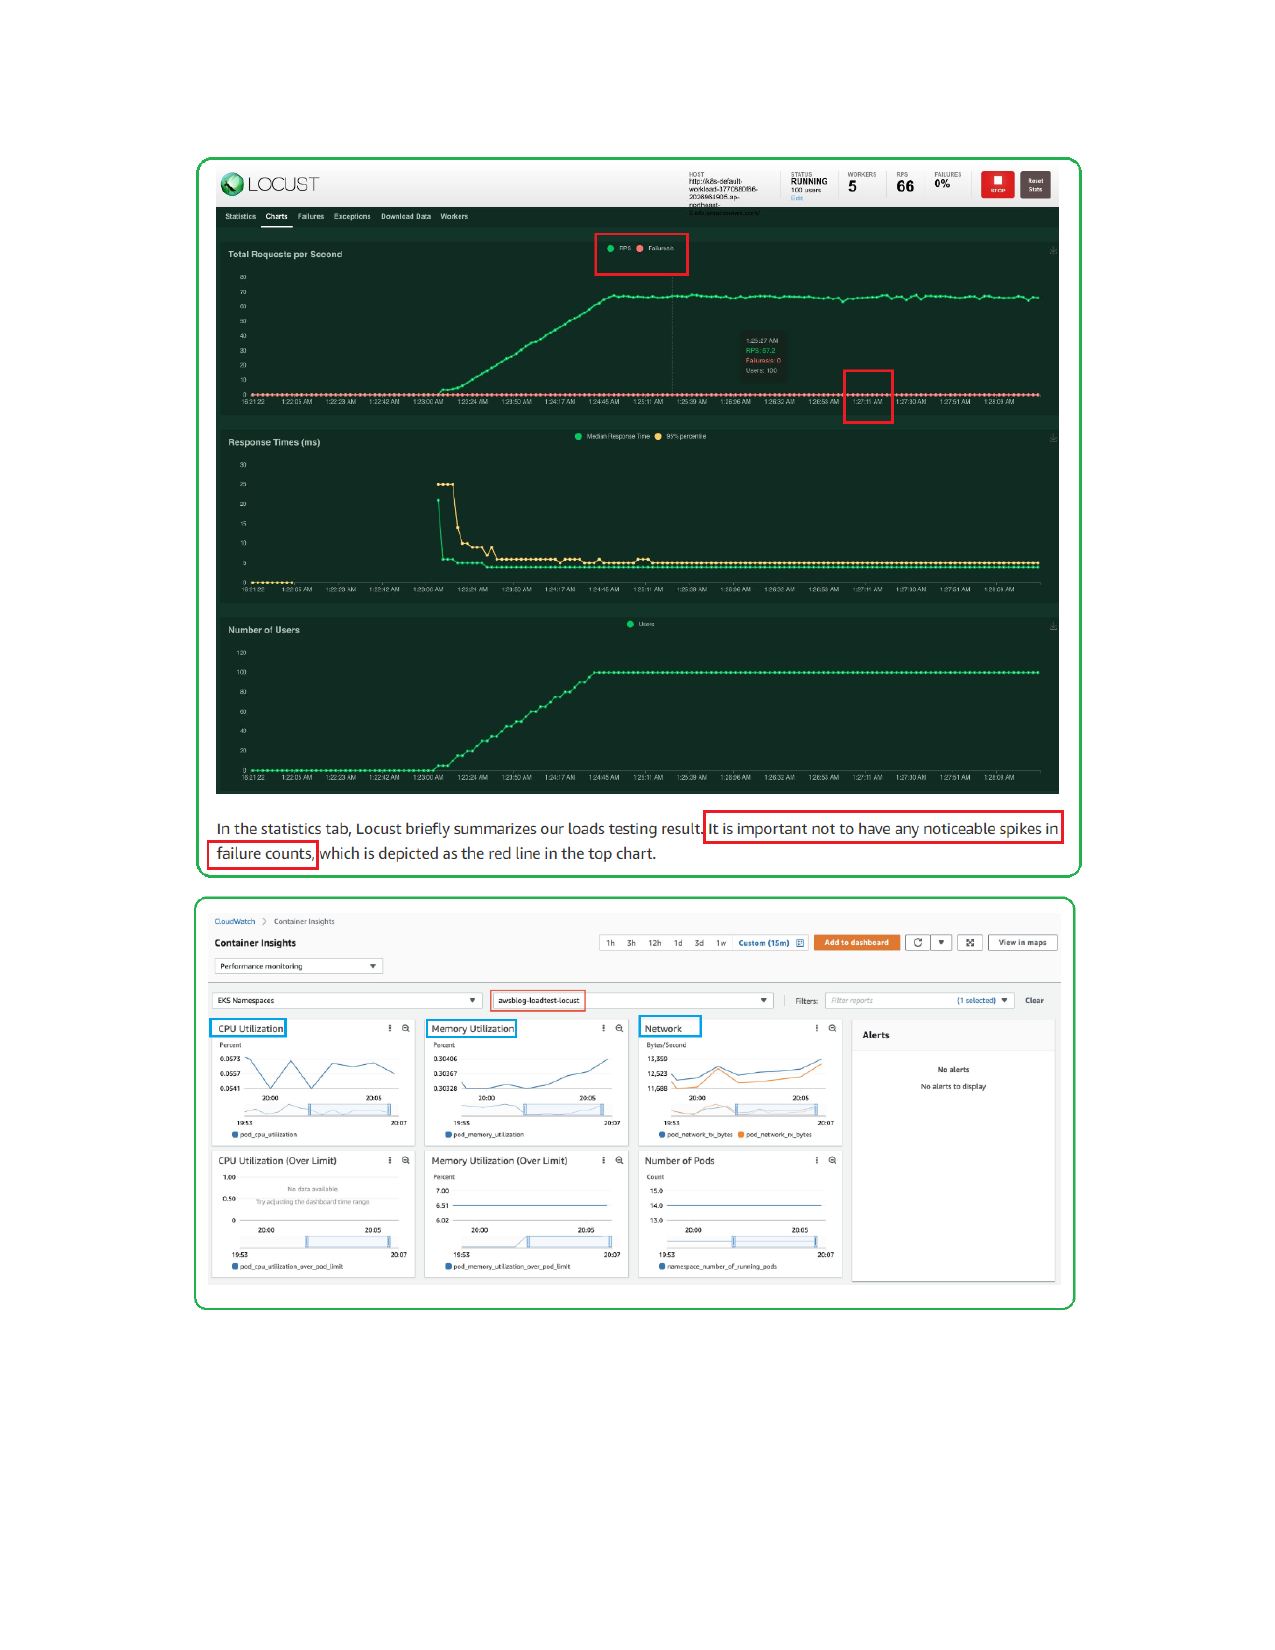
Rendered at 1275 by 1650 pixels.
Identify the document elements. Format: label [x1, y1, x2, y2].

picture [187, 150, 1086, 888]
picture [187, 889, 1083, 1317]
